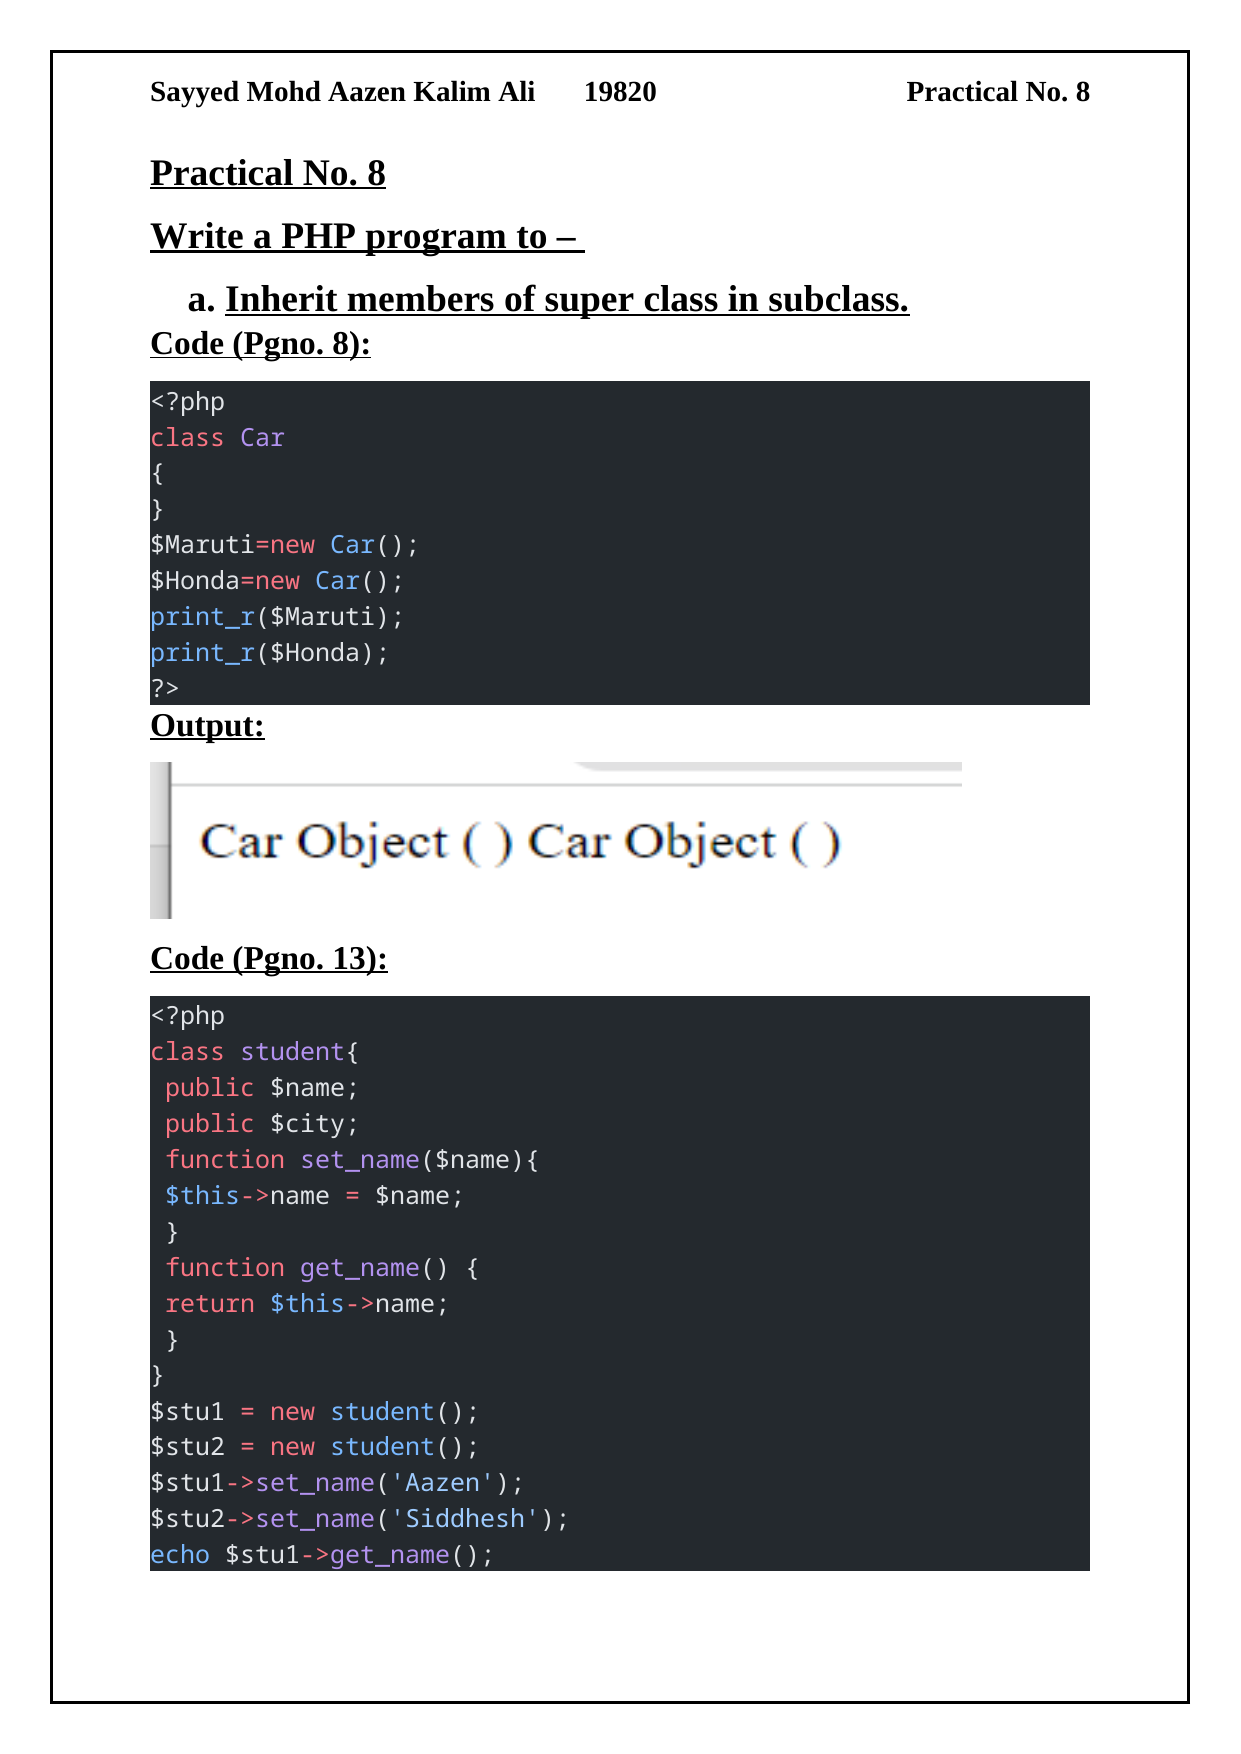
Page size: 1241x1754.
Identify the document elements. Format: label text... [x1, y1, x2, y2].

list Inherit members of super class in subclass. [187, 276, 1090, 319]
text echo $stu1->get_name(); [150, 1535, 1090, 1571]
text { [150, 453, 1090, 489]
text ?> [150, 669, 1090, 705]
text $stu1 = new student(); [150, 1391, 1090, 1427]
text print_r($Maruti); [150, 597, 1090, 633]
text $stu2->set_name('Siddhesh'); [150, 1499, 1090, 1535]
text <?php [150, 381, 1090, 417]
text } [150, 489, 1090, 525]
text <?php [150, 996, 1090, 1032]
text $stu2 = new student(); [150, 1427, 1090, 1463]
text print_r($Honda); [150, 633, 1090, 669]
text $Maruti=new Car(); [150, 525, 1090, 561]
text public $name; [150, 1068, 1090, 1104]
text $this->name = $name; [150, 1176, 1090, 1212]
text return $this->name; [150, 1283, 1090, 1319]
text $Honda=new Car(); [150, 561, 1090, 597]
text Code (Pgno. 8): [150, 323, 1090, 362]
text Code (Pgno. 13): [150, 938, 1090, 976]
picture [150, 762, 962, 919]
text } [150, 1212, 1090, 1247]
text class student{ [150, 1032, 1090, 1068]
text function set_name($name){ [150, 1140, 1090, 1176]
text Write a PHP program to – [150, 213, 1090, 256]
text public $city; [150, 1104, 1090, 1140]
text $stu1->set_name('Aazen'); [150, 1463, 1090, 1499]
text function get_name() { [150, 1247, 1090, 1283]
text Output: [150, 705, 1090, 743]
text } [150, 1319, 1090, 1355]
text } [150, 1355, 1090, 1391]
text class Car [150, 417, 1090, 453]
text Practical No. 8 [150, 150, 1090, 193]
